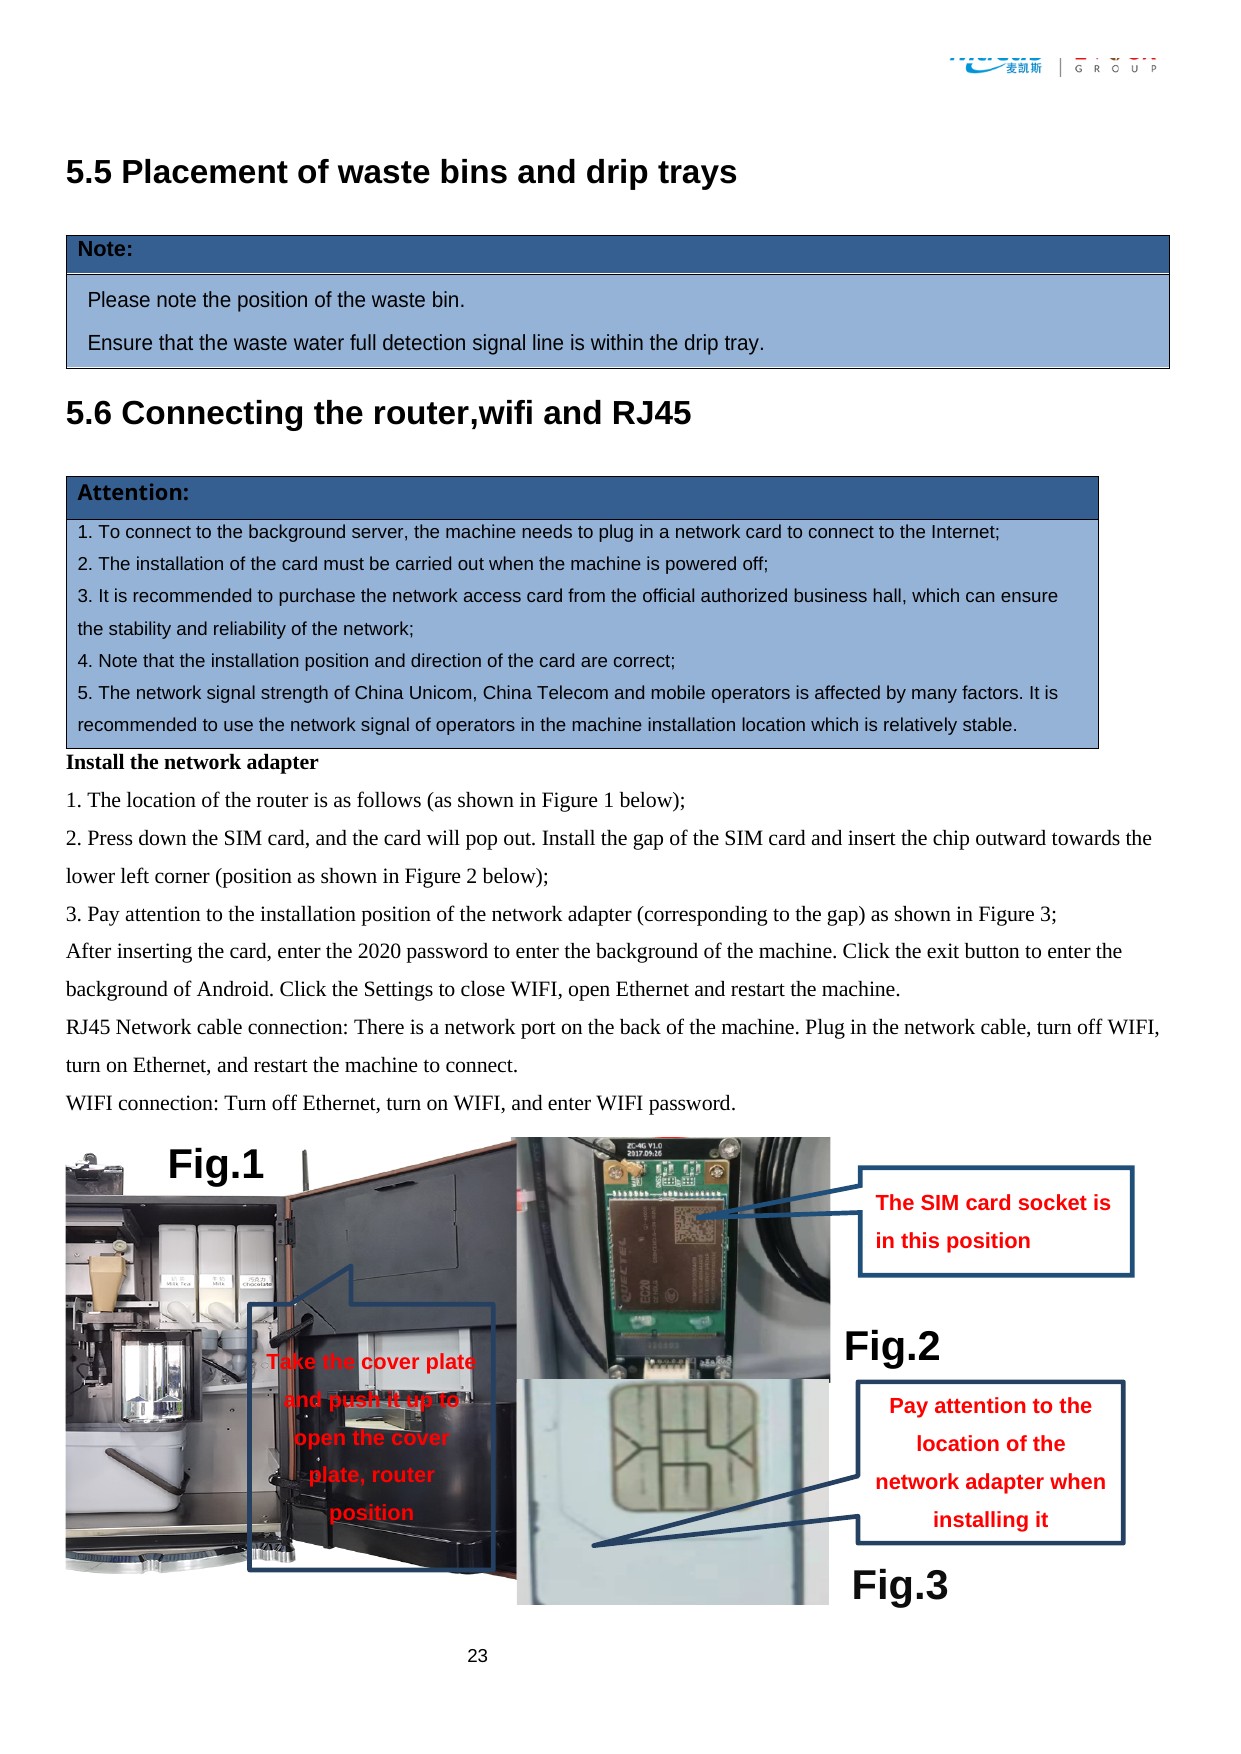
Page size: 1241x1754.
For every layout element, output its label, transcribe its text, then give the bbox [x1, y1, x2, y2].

text 2. Press down the SIM card, and the card will pop out. Install the gap of the SIM card and insert the chip outward towards the lower left corner (position as shown in Figure 2 below); [66, 825, 1169, 888]
subtitle 5.5 Placement of waste bins and drip trays [66, 152, 1169, 191]
text 3. Pay attention to the installation position of the network adapter (corresponding to the gap) as shown in Figure 3; [66, 901, 1169, 926]
table_header Attention: [67, 477, 1098, 519]
text Install the network adapter [66, 749, 1169, 774]
picture [65, 1127, 829, 1605]
text After inserting the card, enter the 2020 password to enter the background of the machine. Click the exit button to enter the background of Android. Click the Settings to close WIFI, open Ethernet and restart the machine. [66, 938, 1169, 1001]
table_cell Please note the position of the waste bin. Ensure that the waste water full detection signal line is within the drip tray. [67, 275, 1169, 367]
text 1. The location of the router is as follows (as shown in Figure 1 below); [66, 787, 1169, 812]
picture [636, 1487, 829, 1538]
table_header Note: [67, 236, 1169, 273]
table_cell 1. To connect to the background server, the machine needs to plug in a network card to connect to the Internet; 2. The installation of the card must be carried out when the machine is powered off; 3. It is recommended to purchase the network access card from the official authorized business hall, which can ensure the stability and reliability of the network; 4. Note that the installation position and direction of the card are correct; 5. The network signal strength of China Unicom, China Telecom and mobile operators is affected by many factors. It is recommended to use the network signal of operators in the machine installation location which is relatively stable. [67, 520, 1098, 748]
text RJ45 Network cable connection: There is a network port on the back of the machine. Plug in the network cable, turn off WIFI, turn on Ethernet, and restart the machine to connect. [66, 1014, 1169, 1077]
picture [941, 58, 1169, 93]
subtitle 5.6 Connecting the router,wifi and RJ45 [66, 393, 1169, 432]
